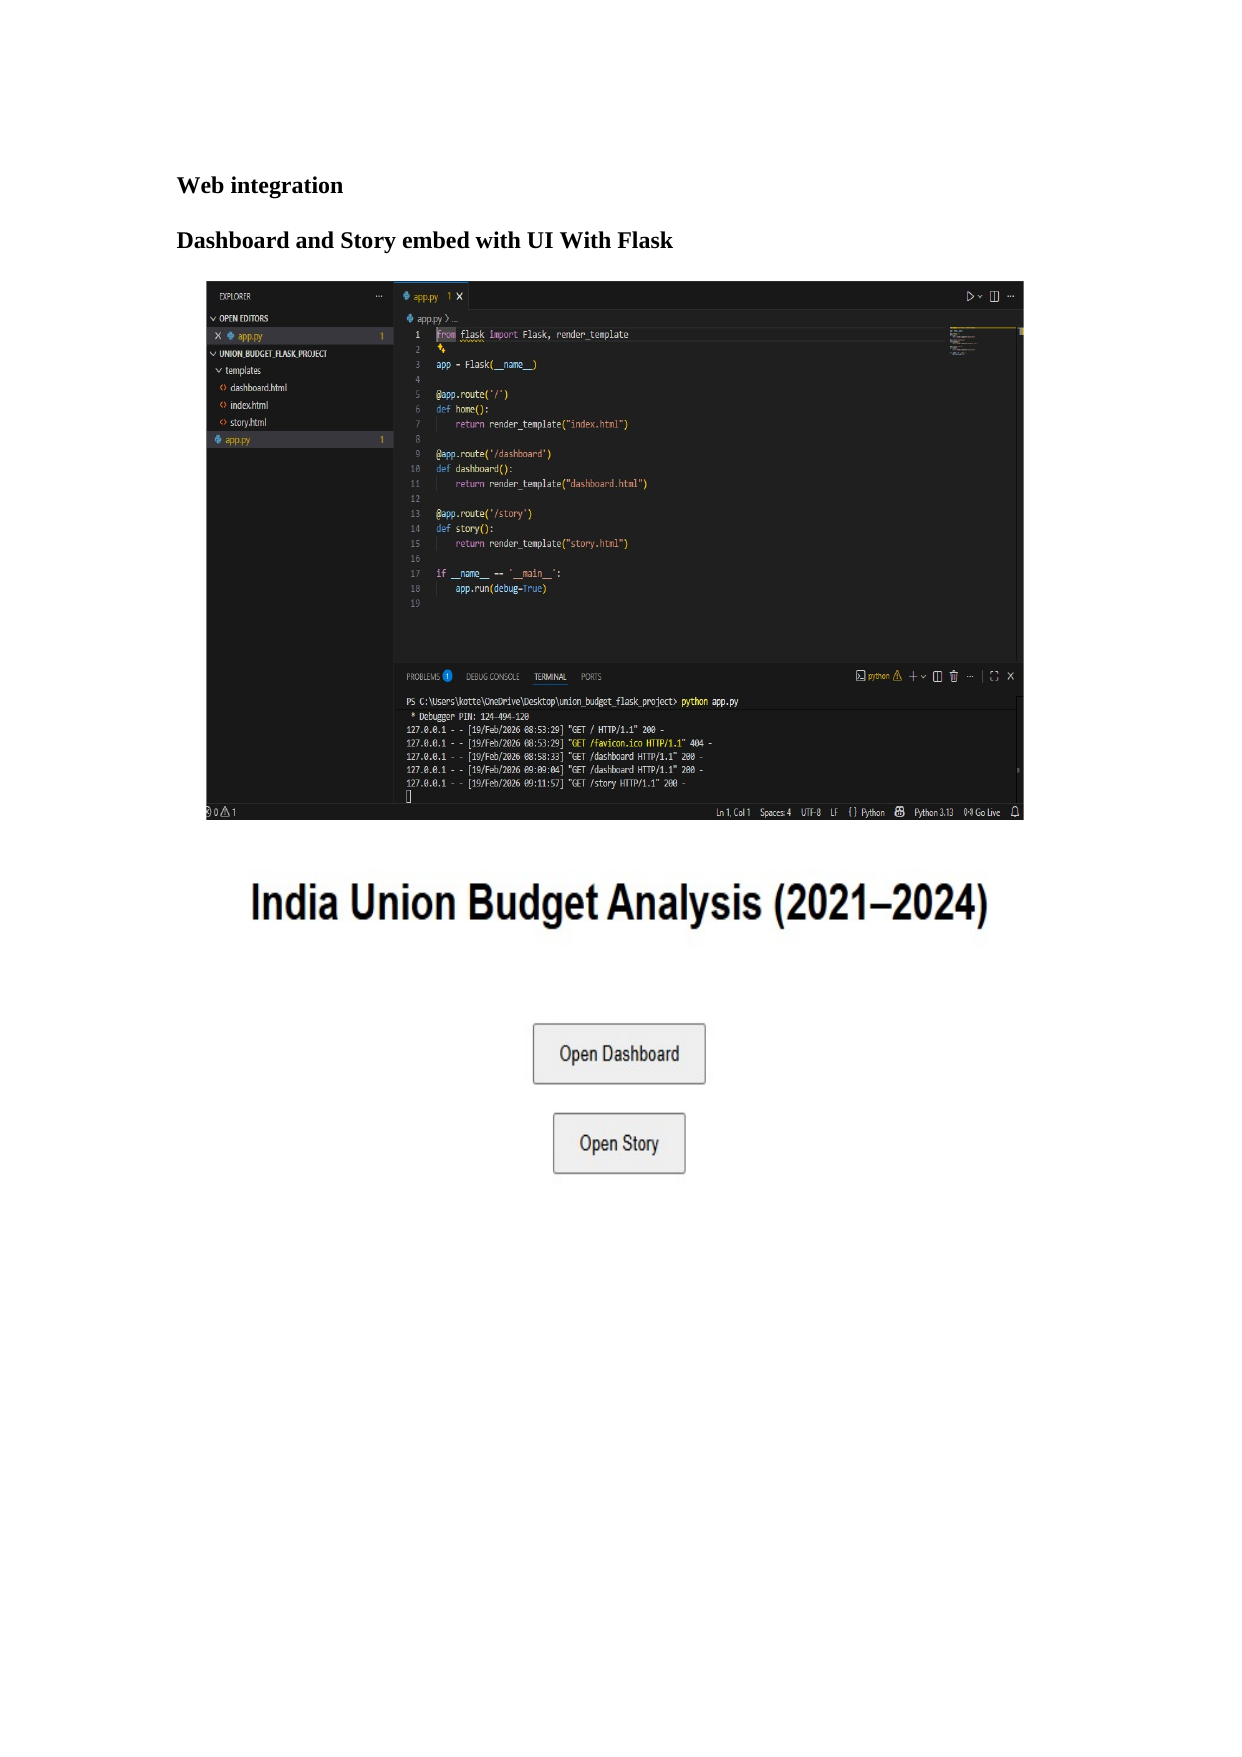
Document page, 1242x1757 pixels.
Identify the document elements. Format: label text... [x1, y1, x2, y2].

picture [212, 846, 1034, 1245]
picture [206, 281, 1024, 820]
text Dashboard and Story embed with UI With Flask [15, 227, 1227, 254]
text Web integration [15, 171, 1227, 199]
